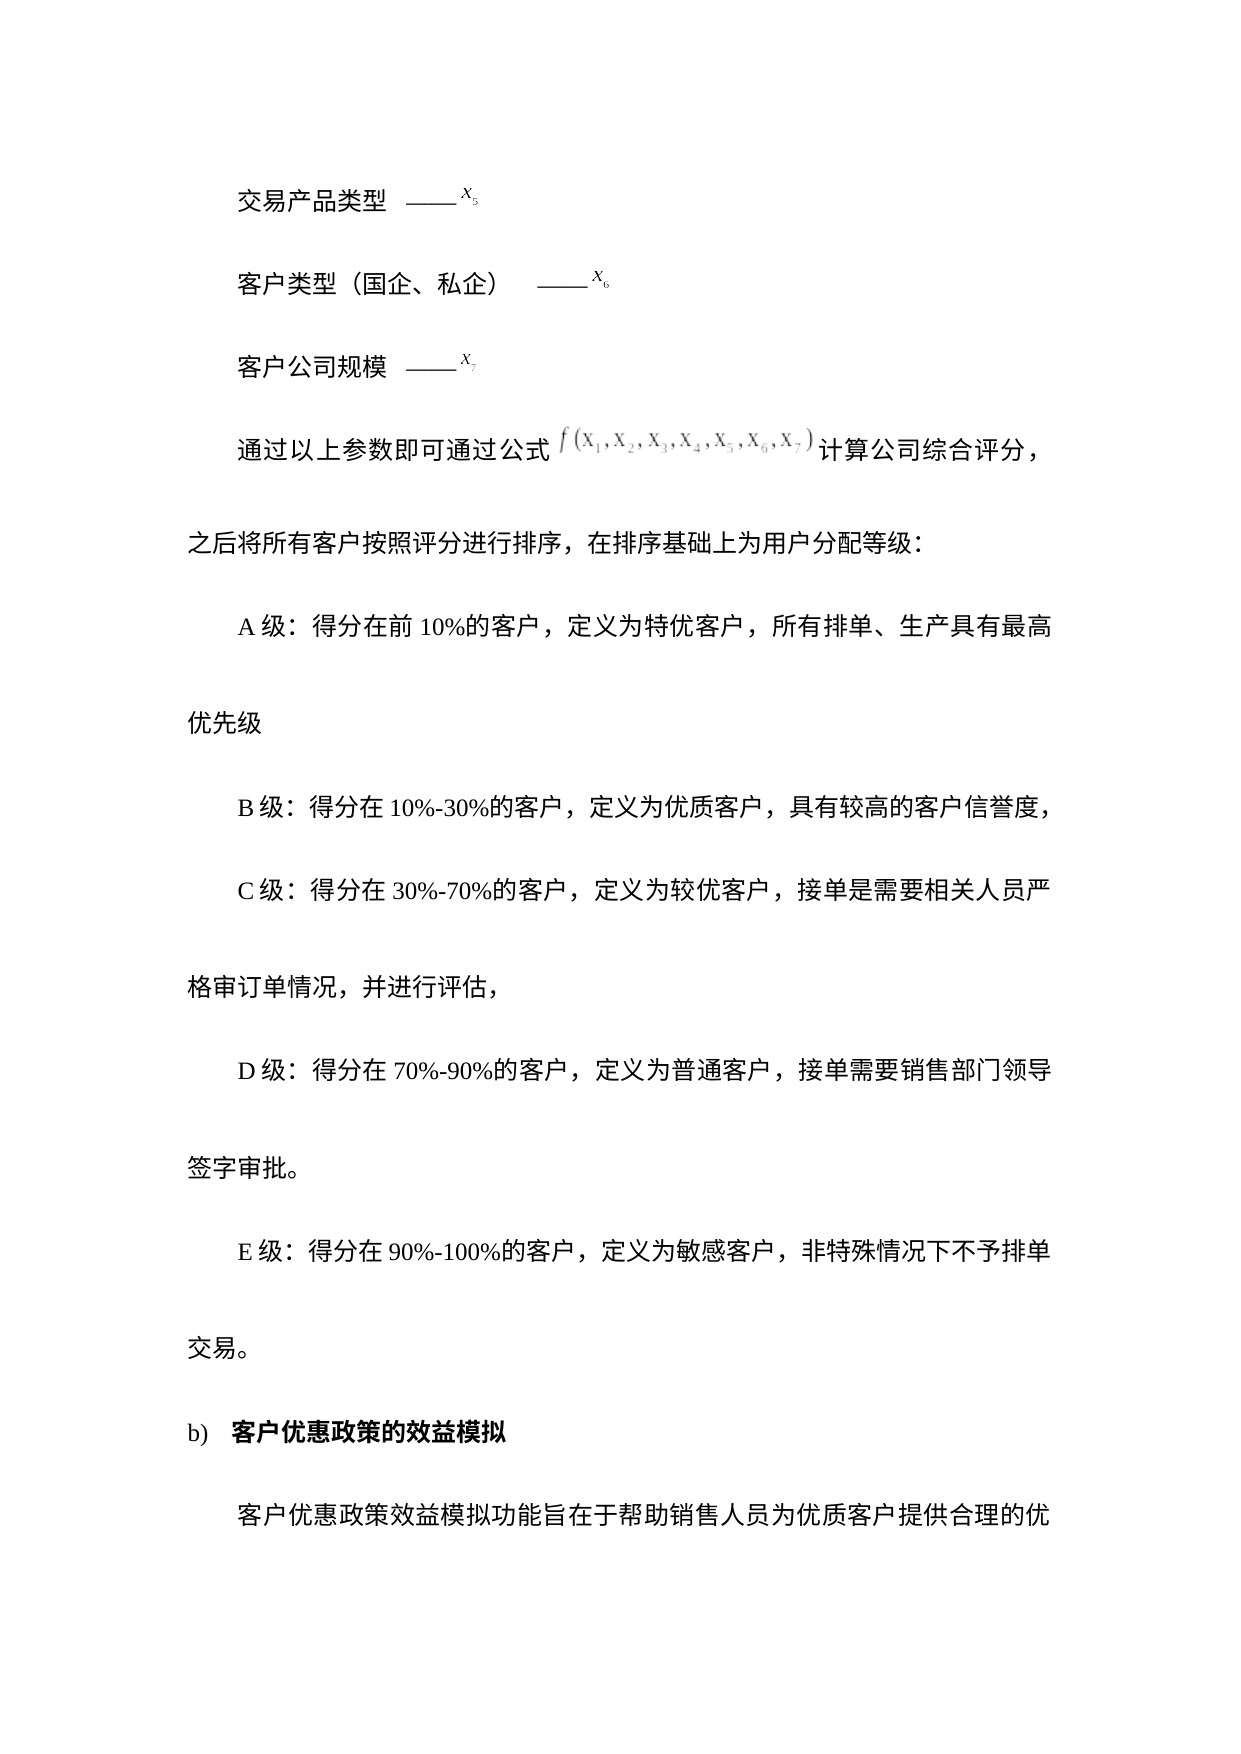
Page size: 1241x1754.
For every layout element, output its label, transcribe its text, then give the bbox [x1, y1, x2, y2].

text E级：得分在90%-100%的客户，定义为敏感客户，非特殊情况下不予排单交易。 [187, 1217, 1053, 1379]
text D级：得分在70%-90%的客户，定义为普通客户，接单需要销售部门领导签字审批。 [187, 1036, 1053, 1199]
text 客户公司规模 —— [187, 328, 1053, 393]
text 通过以上参数即可通过公式计算公司综合评分，之后将所有客户按照评分进行排序，在排序基础上为用户分配等级： [187, 411, 1053, 574]
text C级：得分在30%-70%的客户，定义为较优客户，接单是需要相关人员严格审订单情况，并进行评估， [187, 856, 1053, 1018]
text B级：得分在10%-30%的客户，定义为优质客户，具有较高的客户信誉度， [187, 773, 1053, 838]
subtitle 客户优惠政策的效益模拟 [187, 1398, 1053, 1463]
text A级：得分在前10%的客户，定义为特优客户，所有排单、生产具有最高优先级 [187, 592, 1053, 754]
text 客户类型（国企、私企） —— [187, 245, 1053, 310]
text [187, 1481, 1053, 1546]
text 交易产品类型 —— [187, 162, 1053, 227]
